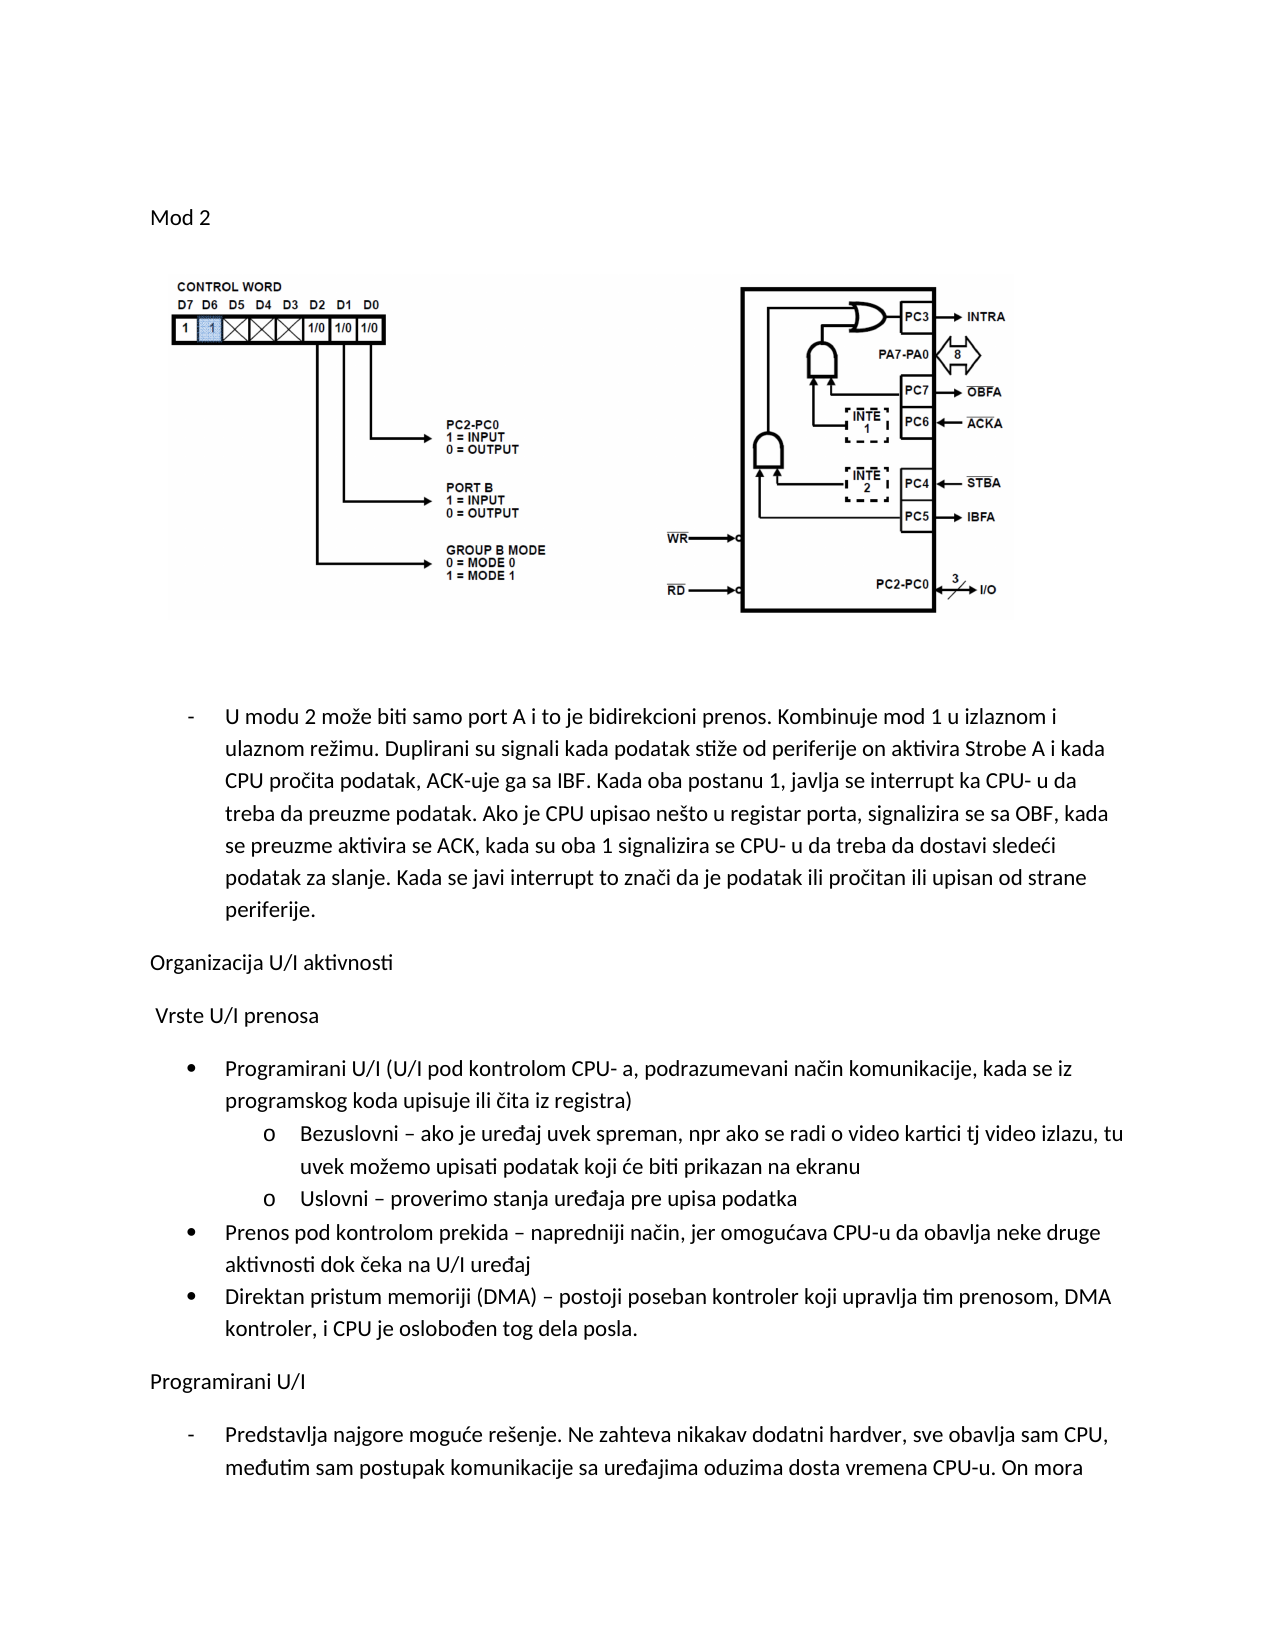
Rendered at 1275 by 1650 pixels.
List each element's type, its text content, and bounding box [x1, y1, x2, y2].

list Direktan pristum memoriji (DMA) – postoji poseban kontroler koji upravlja tim prenosom, DMA kontroler, i CPU je oslobođen tog dela posla. [187, 1282, 1125, 1342]
list Uslovni – proverimo stanja uređaja pre upisa podatka [262, 1184, 1125, 1213]
text Organizacija U/I aktivnosti [150, 948, 1125, 976]
list Prenos pod kontrolom prekida – napredniji način, jer omogućava CPU-u da obavlja neke druge aktivnosti dok čeka na U/I uređaj [187, 1218, 1125, 1278]
list U modu 2 može biti samo port A i to je bidirekcioni prenos. Kombinuje mod 1 u izlaznom i ulaznom režimu. Duplirani su signali kada podatak stiže od periferije on aktivira Strobe A i kada CPU pročita podatak, ACK-uje ga sa IBF. Kada oba postanu 1, javlja se interrupt ka CPU- u da treba da preuzme podatak. Ako je CPU upisao nešto u registar porta, signalizira se sa OBF, kada se preuzme aktivira se ACK, kada su oba 1 signalizira se CPU- u da treba da dostavi sledeći podatak za slanje. Kada se javi interrupt to znači da je podatak ili pročitan ili upisan od strane periferije. [187, 702, 1125, 923]
text Mod 2 [150, 203, 1125, 231]
picture [167, 274, 1014, 620]
text Vrste U/I prenosa [150, 1001, 1125, 1029]
text Programirani U/I [150, 1367, 1125, 1395]
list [187, 1420, 1125, 1481]
list Bezuslovni – ako je uređaj uvek spreman, npr ako se radi o video kartici tj video izlazu, tu uvek možemo upisati podatak koji će biti prikazan na ekranu [262, 1119, 1125, 1180]
list Programirani U/I (U/I pod kontrolom CPU- a, podrazumevani način komunikacije, kada se iz programskog koda upisuje ili čita iz registra) [187, 1054, 1125, 1114]
